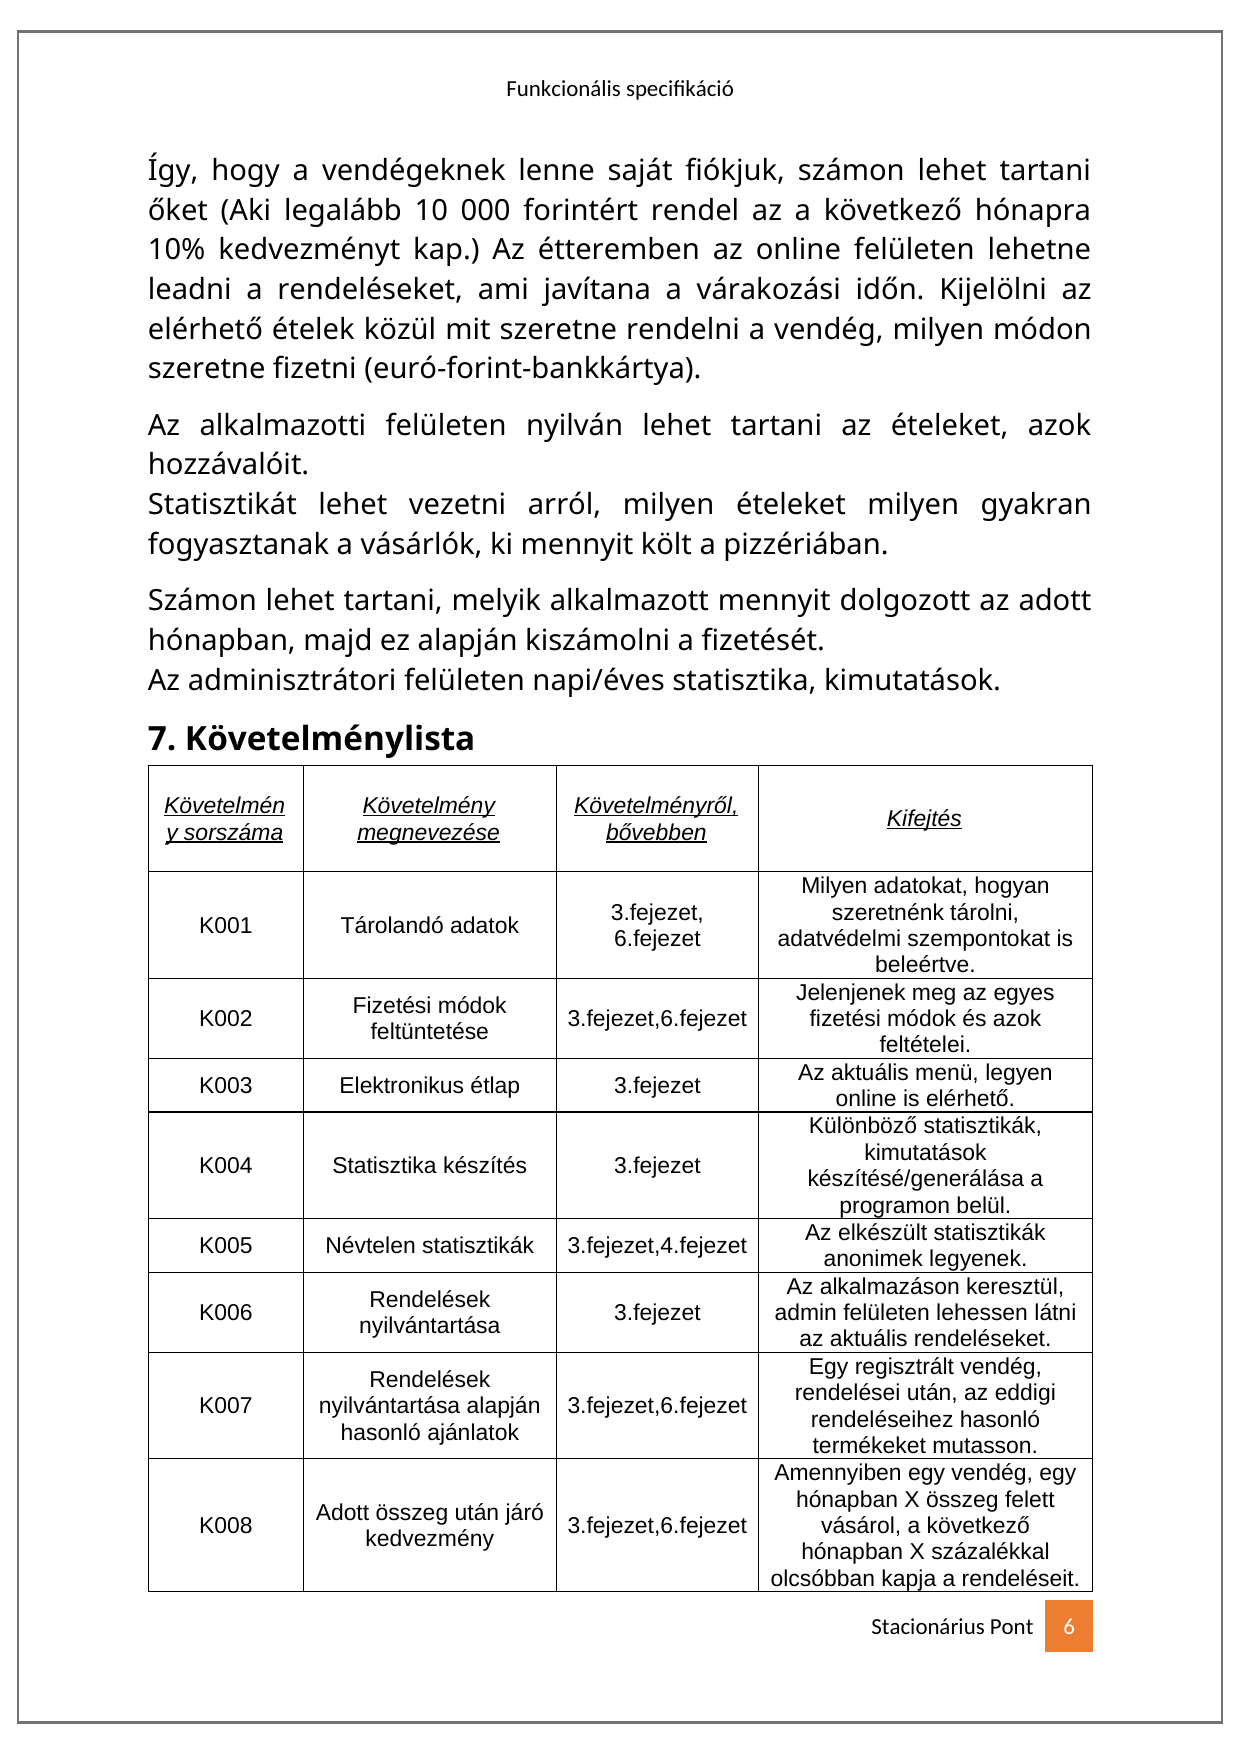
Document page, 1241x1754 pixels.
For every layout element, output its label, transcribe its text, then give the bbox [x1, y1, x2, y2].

table_header Követelmény megnevezése [304, 766, 556, 871]
table_header Kifejtés [759, 766, 1092, 871]
table_cell 3.fejezet,6.fejezet [557, 979, 758, 1058]
table_cell K002 [149, 979, 303, 1058]
table_cell K007 [149, 1353, 303, 1458]
table_cell 3.fejezet,4.fejezet [557, 1219, 758, 1272]
table_header Követelményről, bővebben [557, 766, 758, 871]
table_cell Statisztika készítés [304, 1113, 556, 1218]
table_cell K003 [149, 1059, 303, 1111]
table_cell Milyen adatokat, hogyan szeretnénk tárolni, adatvédelmi szempontokat is beleértve. [759, 872, 1092, 978]
text 7. Követelménylista [148, 715, 1093, 761]
table_cell Adott összeg után járó kedvezmény [304, 1459, 556, 1591]
table_header Követelmény sorszáma [149, 766, 303, 871]
table_cell Egy regisztrált vendég, rendelései után, az eddigi rendeléseihez hasonló termékeket mutasson. [759, 1353, 1092, 1458]
table_cell 3.fejezet [557, 1113, 758, 1218]
table_cell 3.fejezet [557, 1273, 758, 1352]
table_cell Tárolandó adatok [304, 872, 556, 978]
table_cell Fizetési módok feltüntetése [304, 979, 556, 1058]
table_cell Az elkészült statisztikák anonimek legyenek. [759, 1219, 1092, 1272]
table_cell K005 [149, 1219, 303, 1272]
text Így, hogy a vendégeknek lenne saját fiókjuk, számon lehet tartani őket (Aki legalább 10 000 forintért rendel az a következő hónapra 10% kedvezményt kap.) Az étteremben az online felületen lehetne leadni a rendeléseket, ami javítana a várakozási időn. Kijelölni az elérhető ételek közül mit szeretne rendelni a vendég, milyen módon szeretne fizetni (euró-forint-bankkártya). [148, 149, 1093, 387]
table_cell Az aktuális menü, legyen online is elérhető. [759, 1059, 1092, 1111]
text Az adminisztrátori felületen napi/éves statisztika, kimutatások. [148, 659, 1093, 698]
table_cell Különböző statisztikák, kimutatások készítésé/generálása a programon belül. [759, 1113, 1092, 1218]
table_cell Rendelések nyilvántartása alapján hasonló ajánlatok [304, 1353, 556, 1458]
table_cell Amennyiben egy vendég, egy hónapban X összeg felett vásárol, a következő hónapban X százalékkal olcsóbban kapja a rendeléseit. [759, 1459, 1092, 1591]
table_cell K008 [149, 1459, 303, 1591]
table_cell 3.fejezet,6.fejezet [557, 1353, 758, 1458]
table_cell K001 [149, 872, 303, 978]
text Számon lehet tartani, melyik alkalmazott mennyit dolgozott az adott hónapban, majd ez alapján kiszámolni a fizetését. [148, 579, 1093, 659]
table_cell K006 [149, 1273, 303, 1352]
table_cell 3.fejezet,6.fejezet [557, 1459, 758, 1591]
table_cell K004 [149, 1113, 303, 1218]
table_cell 3.fejezet [557, 1059, 758, 1111]
table_cell Elektronikus étlap [304, 1059, 556, 1111]
text Statisztikát lehet vezetni arról, milyen ételeket milyen gyakran fogyasztanak a vásárlók, ki mennyit költ a pizzériában. [148, 483, 1093, 563]
table_cell Jelenjenek meg az egyes fizetési módok és azok feltételei. [759, 979, 1092, 1058]
text Az alkalmazotti felületen nyilván lehet tartani az ételeket, azok hozzávalóit. [148, 404, 1093, 483]
table_cell 3.fejezet, 6.fejezet [557, 872, 758, 978]
table_cell Rendelések nyilvántartása [304, 1273, 556, 1352]
table_cell Névtelen statisztikák [304, 1219, 556, 1272]
table_cell Az alkalmazáson keresztül, admin felületen lehessen látni az aktuális rendeléseket. [759, 1273, 1092, 1352]
